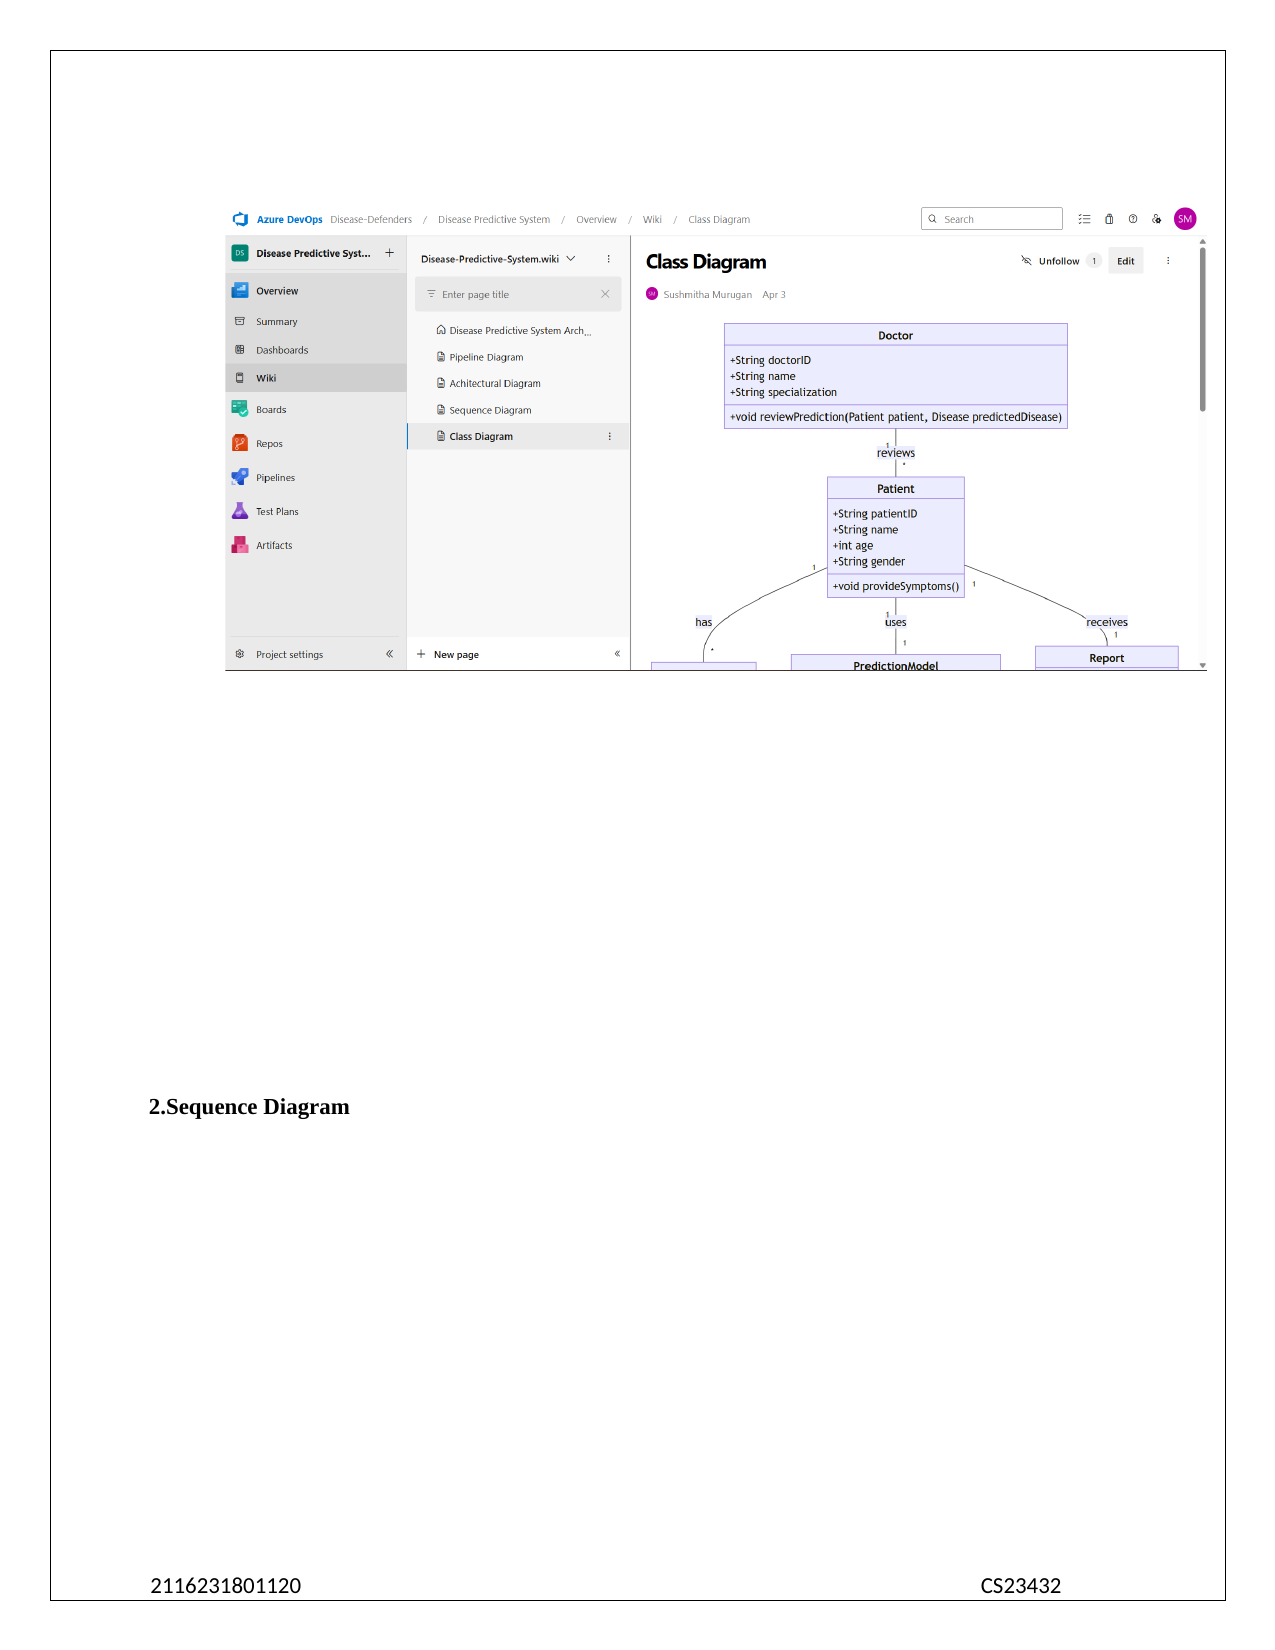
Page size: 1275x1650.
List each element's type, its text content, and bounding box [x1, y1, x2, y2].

picture [225, 202, 1207, 671]
text 2.Sequence Diagram [149, 1093, 1063, 1119]
